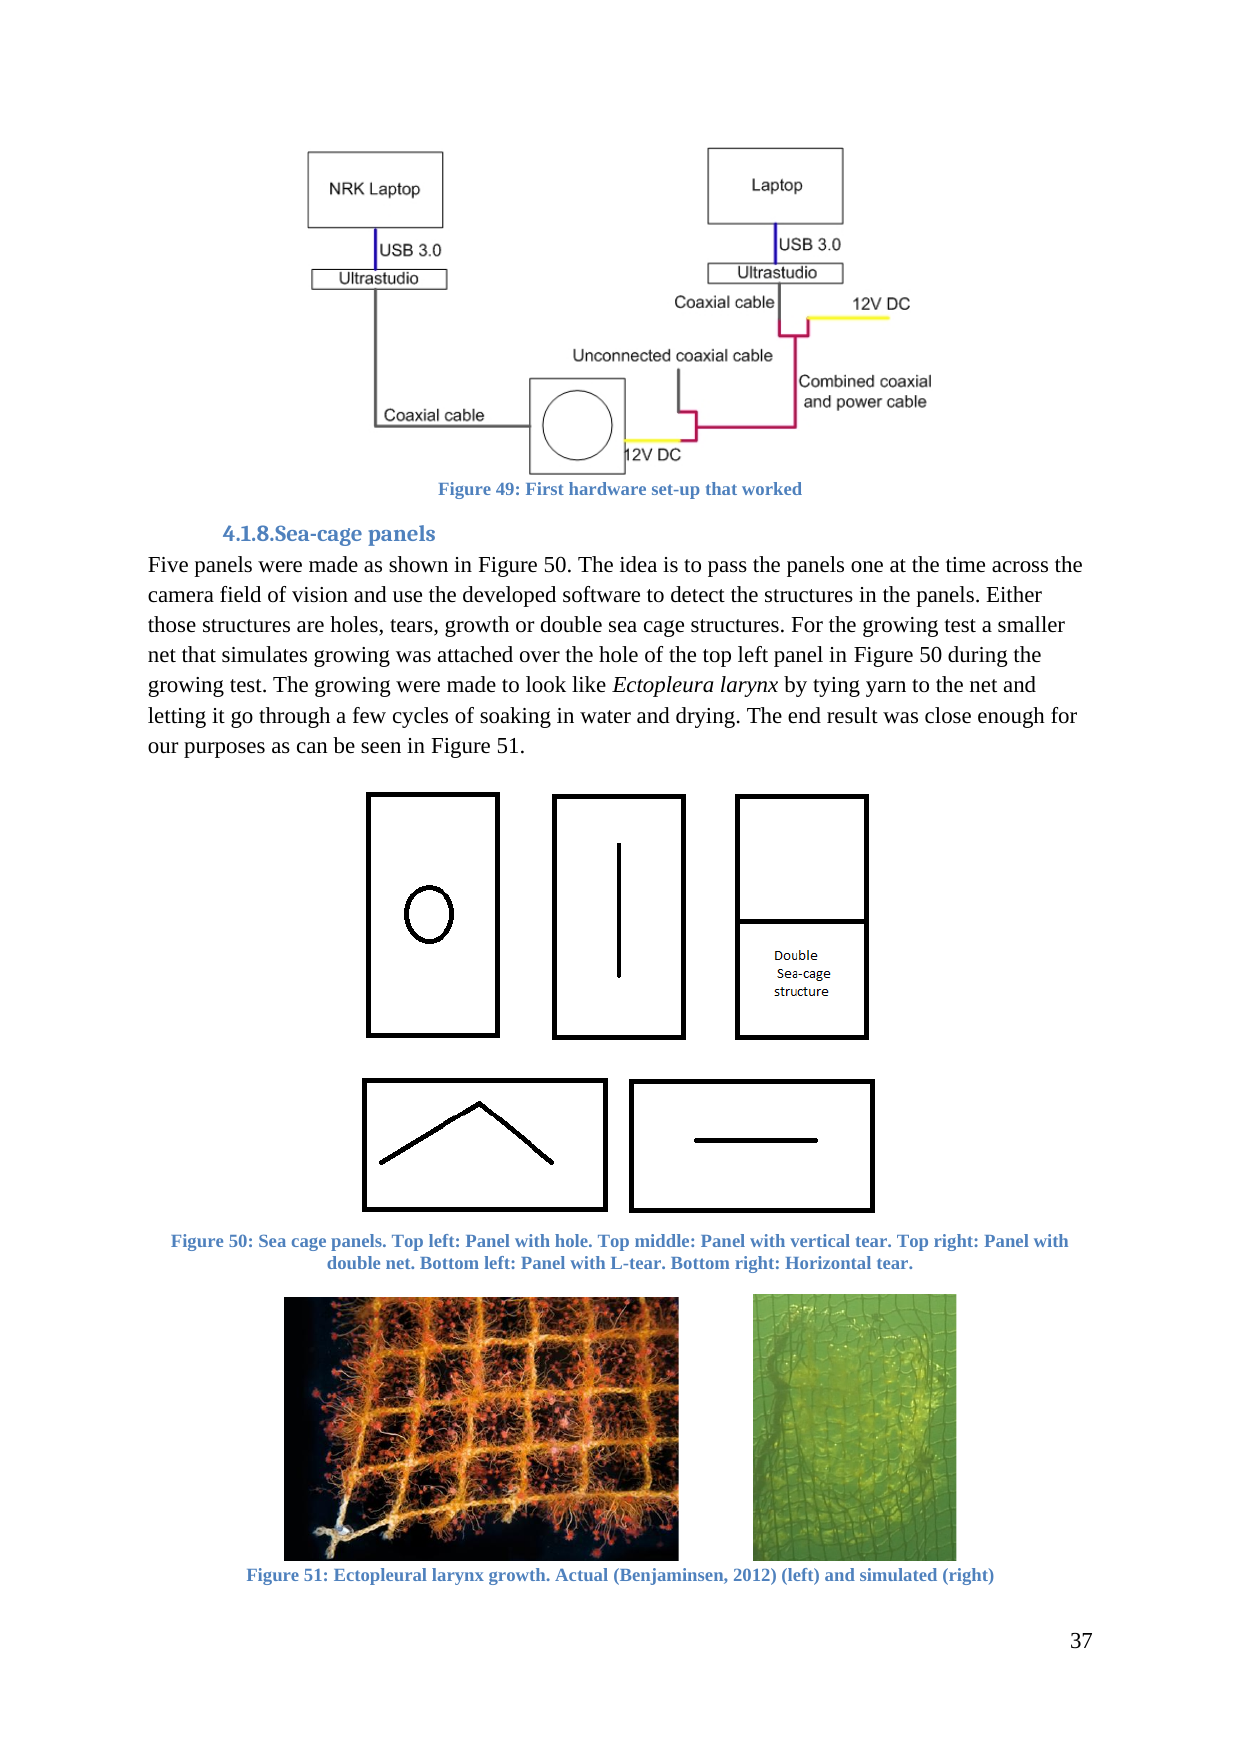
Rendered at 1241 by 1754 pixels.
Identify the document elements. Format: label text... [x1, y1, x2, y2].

text Figure 51: Ectopleural larynx growth. Actual (left) and simulated (right) [148, 1564, 1093, 1586]
picture [284, 1297, 679, 1561]
text Figure 49: First hardware set-up that worked [148, 478, 1093, 500]
text Figure 50: Sea cage panels. Top left: Panel with hole. Top middle: Panel with vertical tear. Top right: Panel with double net. Bottom left: Panel with L-tear. Bottom right: Horizontal tear. [148, 1230, 1093, 1273]
picture [753, 1294, 957, 1561]
picture [355, 783, 885, 1227]
picture [307, 147, 933, 475]
text Five panels were made as shown in Figure 49. The idea is to pass the panels one at the time across the camera field of vision and use the developed software to detect the structures in the panels. Either those structures are holes, tears, growth or double sea cage structures. For the growing test a smaller net that simulates growing was attached over the hole of the top left panel in Figure 49 during the growing test. The growing were made to look like Ectopleura larynx by tying yarn to the net and letting it go through a few cycles of soaking in water and drying. The end result was close enough for our purposes as can be seen in Figure 50. [148, 551, 1093, 758]
subtitle Sea-cage panels [223, 521, 1093, 547]
